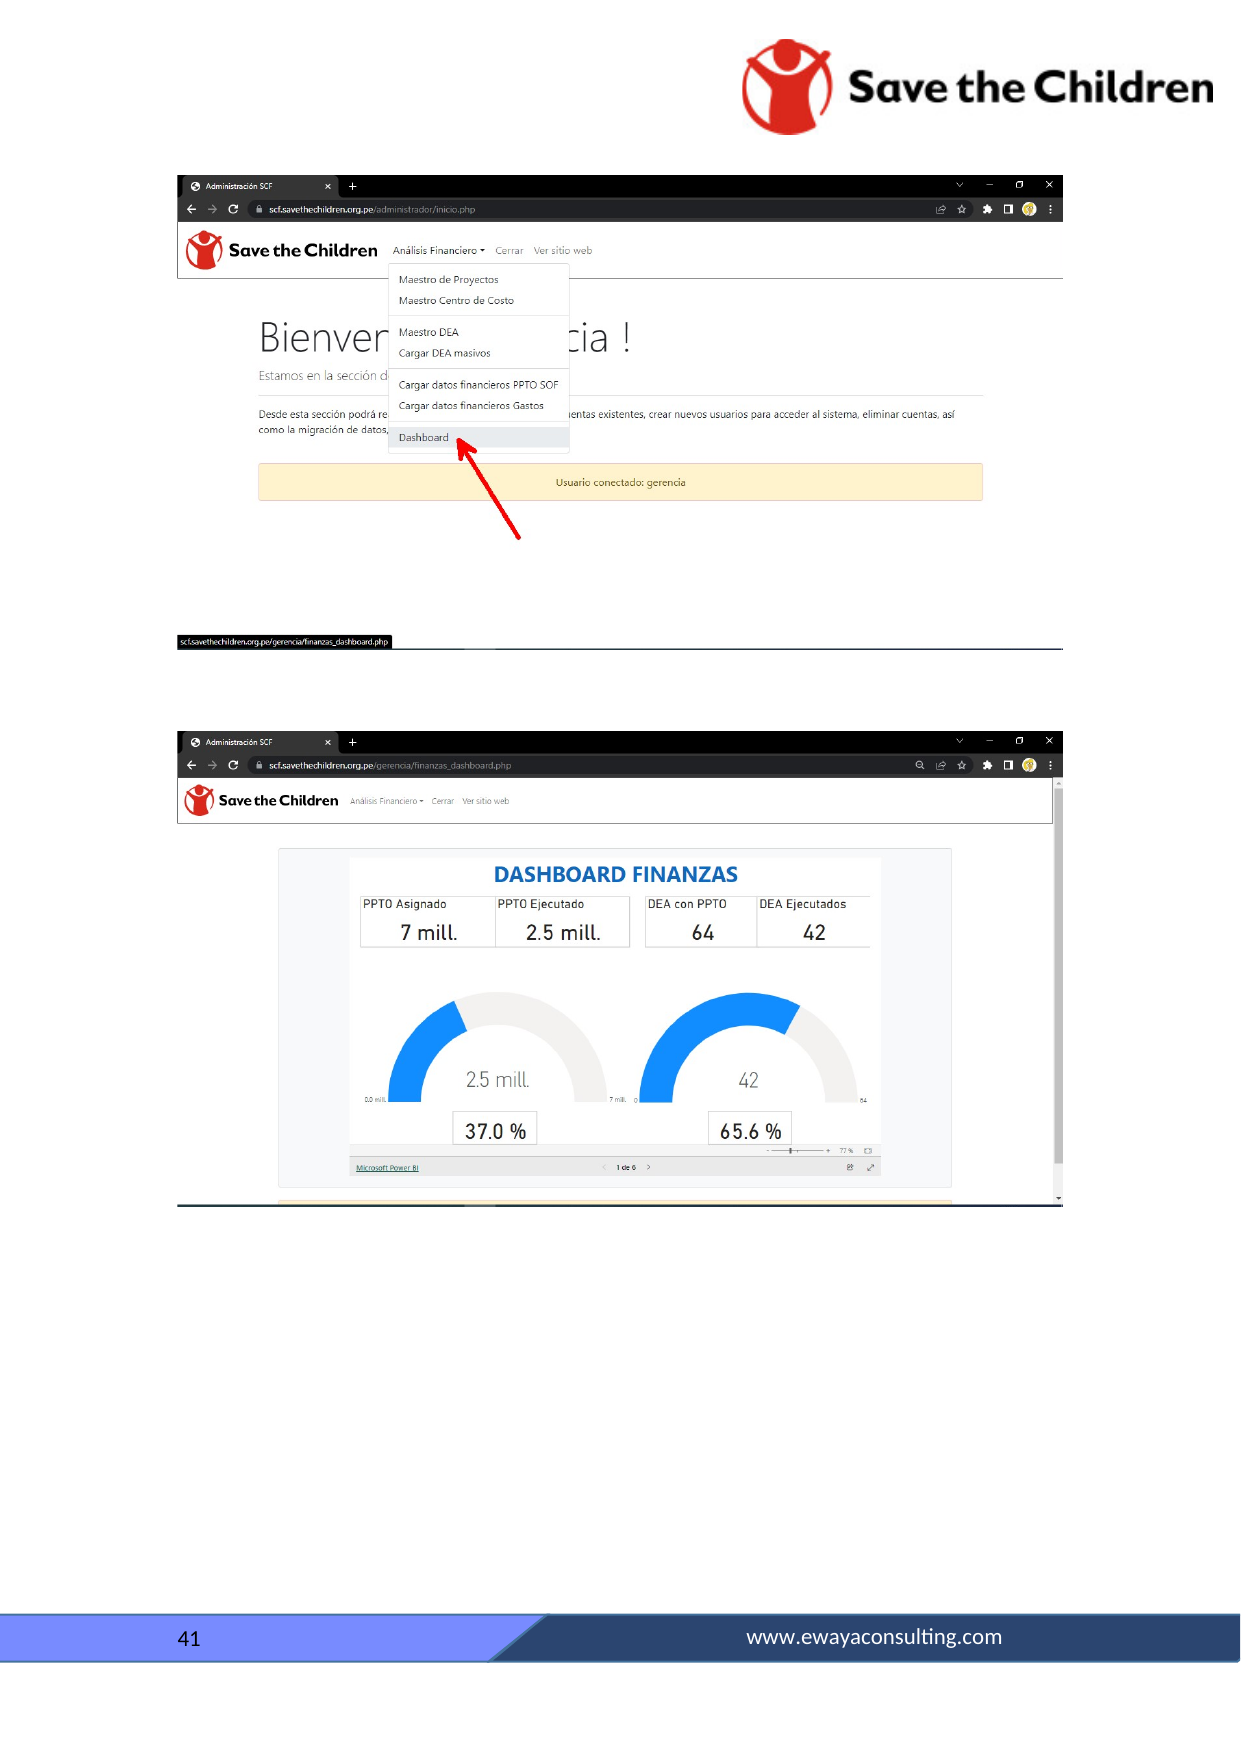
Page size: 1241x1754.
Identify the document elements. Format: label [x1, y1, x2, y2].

picture [177, 175, 1063, 650]
picture [742, 39, 1213, 135]
picture [177, 731, 1063, 1207]
